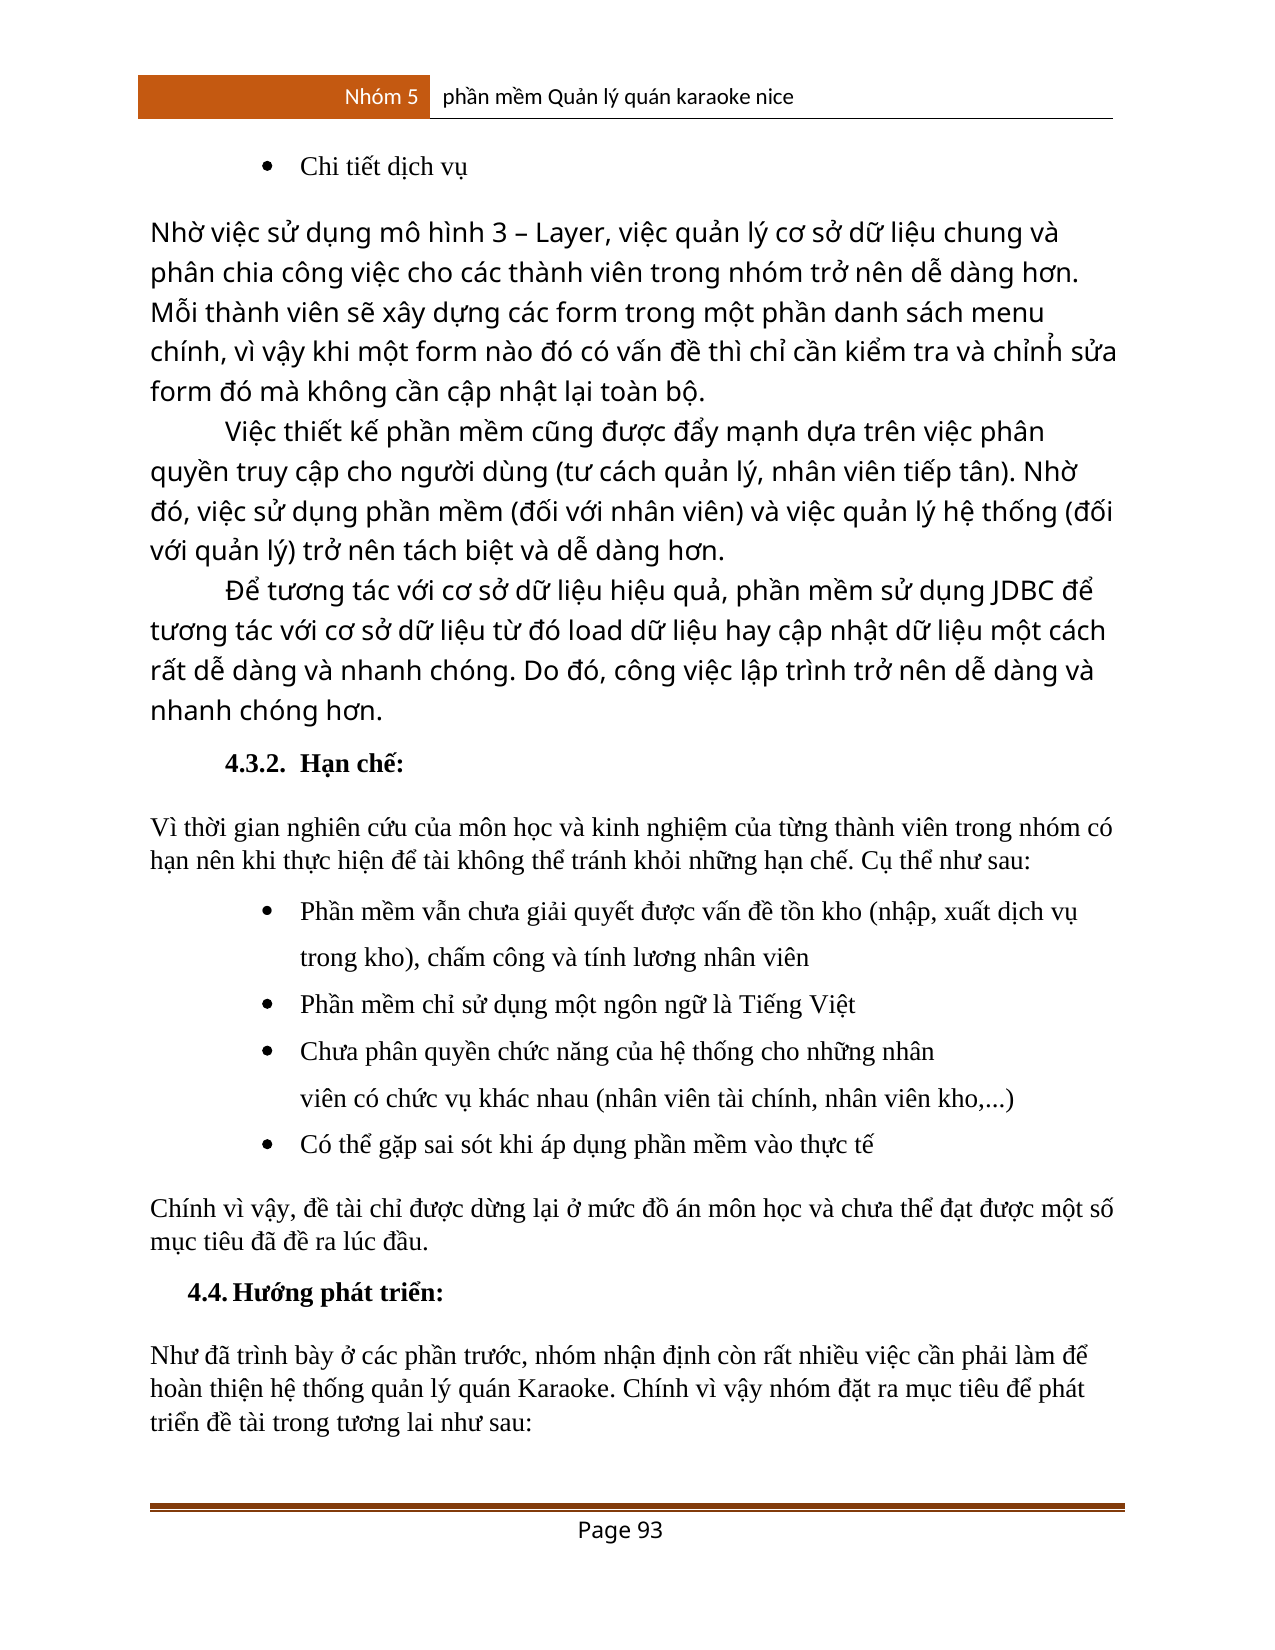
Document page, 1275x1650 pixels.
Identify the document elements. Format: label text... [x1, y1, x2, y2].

list Phần mềm chỉ sử dụng một ngôn ngữ là Tiếng Việt [262, 988, 1125, 1019]
list Chi tiết dịch vụ [262, 150, 1125, 181]
list Phần mềm vẫn chưa giải quyết được vấn đề tồn kho (nhập, xuất dịch vụ trong kho), chấm công và tính lương nhân viên [262, 894, 1125, 972]
text Nhờ việc sử dụng mô hình 3 – Layer, việc quản lý cơ sở dữ liệu chung và phân chia công việc cho các thành viên trong nhóm trở nên dễ dàng hơn. Mỗi thành viên sẽ xây dựng các form trong một phần danh sách menu chính, vì vậy khi một form nào đó có vấn đề thì chỉ cần kiểm tra và chỉnh̉ sửa form đó mà không cần cập nhật lại toàn bộ. Việc thiết kế phần mềm cũng được đẩy mạnh dựa trên việc phân quyền truy cập cho người dùng (tư cách quản lý, nhân viên tiếp tân). Nhờ đó, việc sử dụng phần mềm (đối với nhân viên) và việc quản lý hệ thống (đối với quản lý) trở nên tách biệt và dễ dàng hơn. Để tương tác với cơ sở dữ liệu hiệu quả, phần mềm sử dụng JDBC để tương tác với cơ sở dữ liệu từ đó load dữ liệu hay cập nhật dữ liệu một cách rất dễ dàng và nhanh chóng. Do đó, công việc lập trình trở nên dễ dàng và nhanh chóng hơn. [150, 213, 1125, 728]
list Chưa phân quyền chức năng của hệ thống cho những nhân viên có chức vụ khác nhau (nhân viên tài chính, nhân viên kho,...) [262, 1035, 1125, 1113]
list Hạn chế: [225, 747, 1125, 779]
text Vì thời gian nghiên cứu của môn học và kinh nghiệm của từng thành viên trong nhóm có hạn nên khi thực hiện để tài không thể tránh khỏi những hạn chế. Cụ thể như sau: [150, 811, 1125, 876]
text Như đã trình bày ở các phần trước, nhóm nhận định còn rất nhiều việc cần phải làm để hoàn thiện hệ thống quản lý quán Karaoke. Chính vì vậy nhóm đặt ra mục tiêu để phát triển đề tài trong tương lai như sau: [150, 1339, 1125, 1437]
list Có thể gặp sai sót khi áp dụng phần mềm vào thực tế [262, 1128, 1125, 1159]
list Hướng phát triển: [187, 1276, 1125, 1307]
text Chính vì vậy, đề tài chỉ được dừng lại ở mức đồ án môn học và chưa thể đạt được một số mục tiêu đã đề ra lúc đầu. [150, 1192, 1125, 1257]
